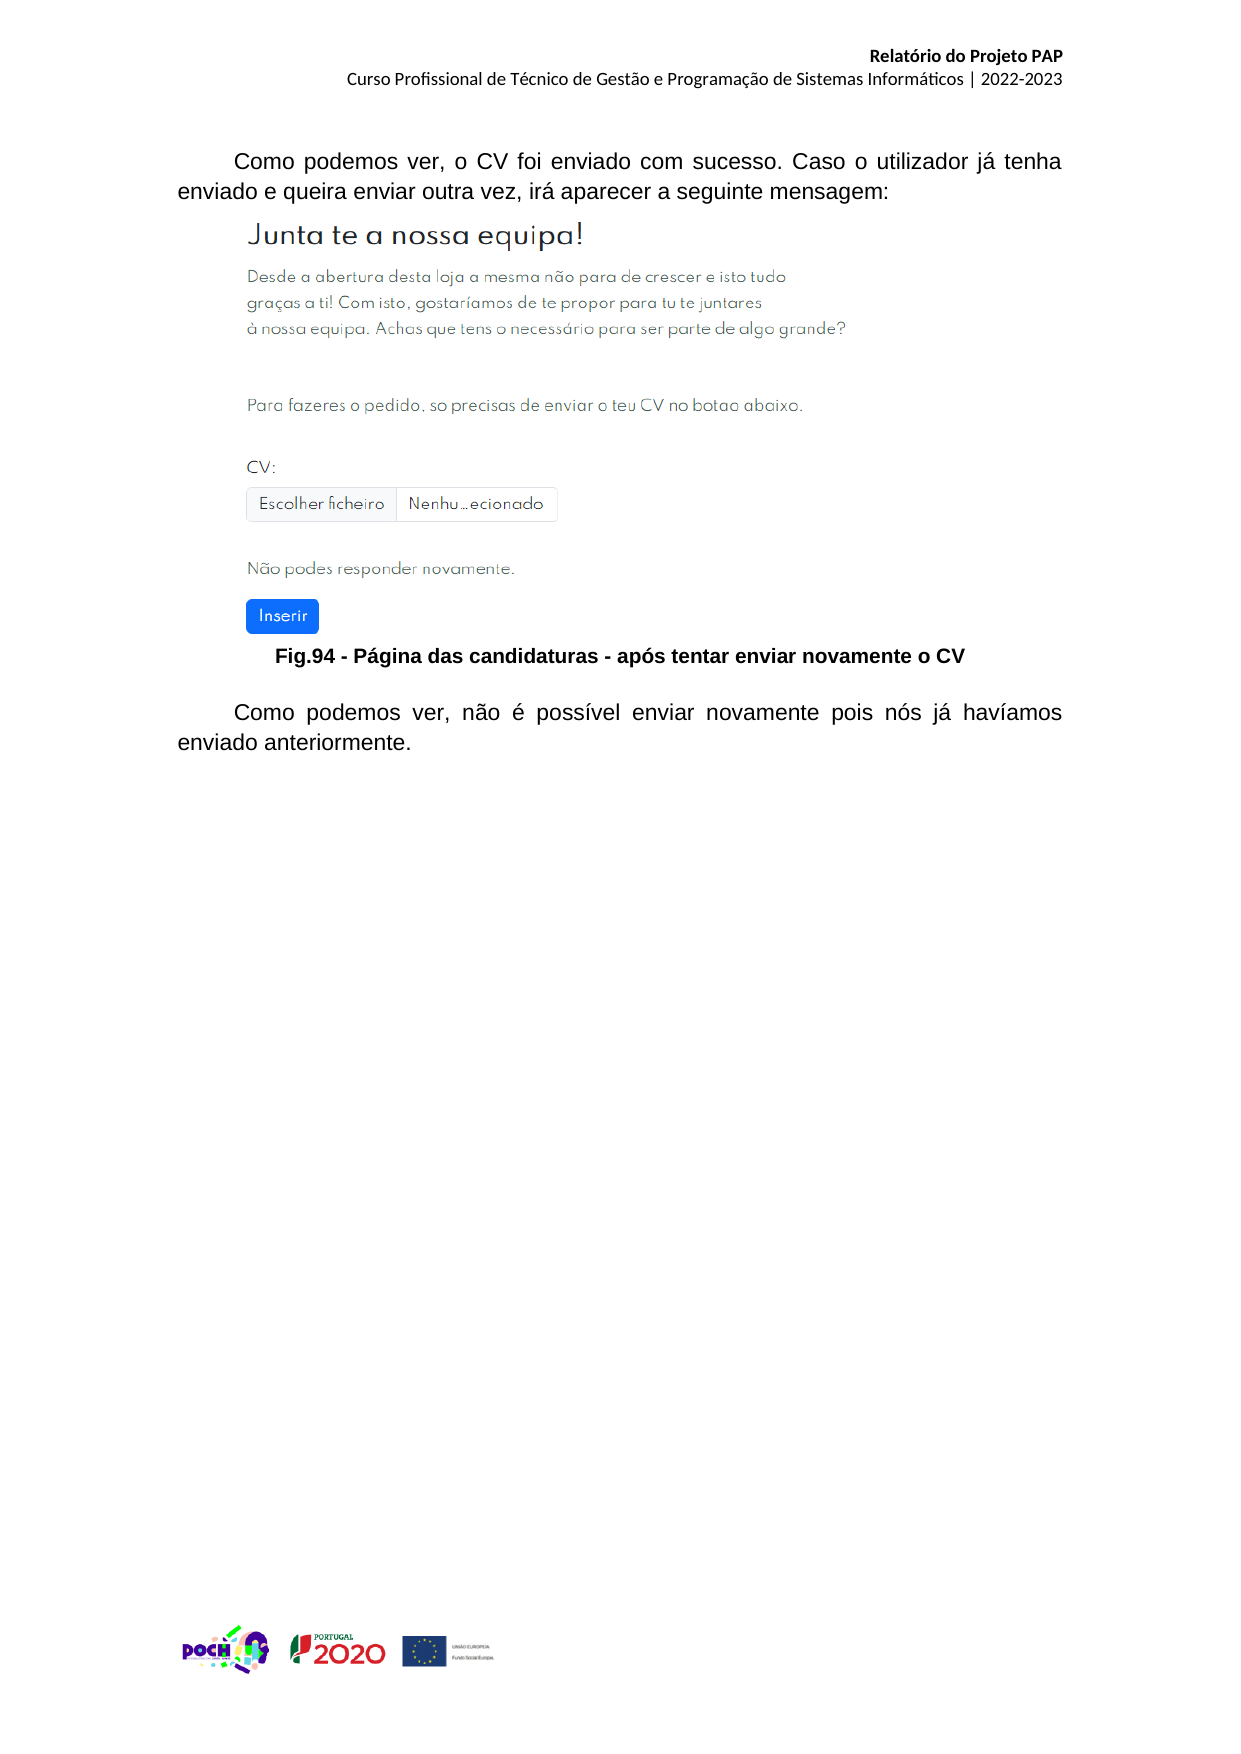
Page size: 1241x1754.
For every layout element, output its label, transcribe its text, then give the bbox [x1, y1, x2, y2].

text Como podemos ver, não é possível enviar novamente pois nós já havíamos enviado anteriormente. [177, 699, 1063, 756]
picture [177, 1620, 503, 1681]
text Fig.94 - Página das candidaturas - após tentar enviar novamente o CV [177, 644, 1063, 668]
text Como podemos ver, o CV foi enviado com sucesso. Caso o utilizador já tenha enviado e queira enviar outra vez, irá aparecer a seguinte mensagem: [177, 148, 1063, 204]
picture [233, 208, 870, 640]
